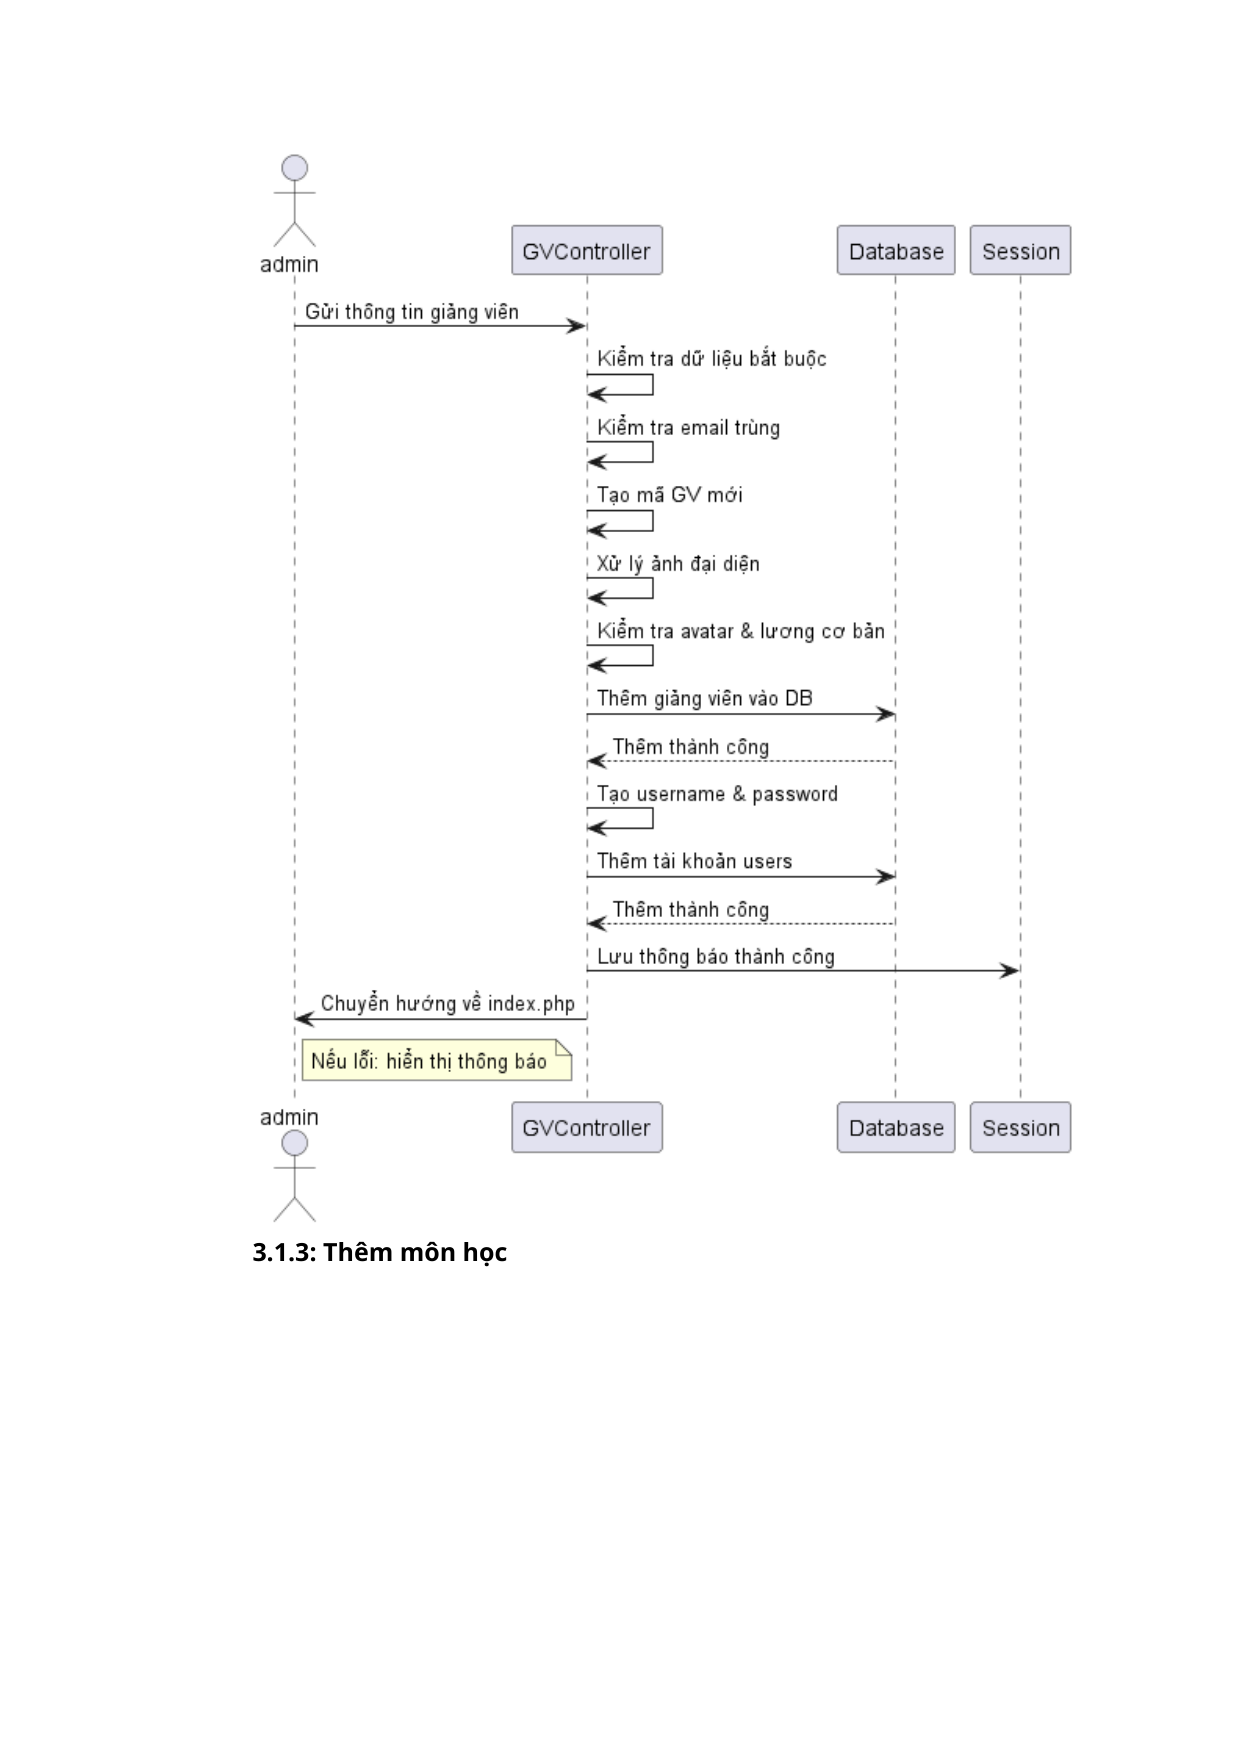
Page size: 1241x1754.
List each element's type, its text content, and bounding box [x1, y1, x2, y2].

picture [252, 147, 1078, 1230]
list 3.1.3: Thêm môn học [252, 1234, 1092, 1269]
